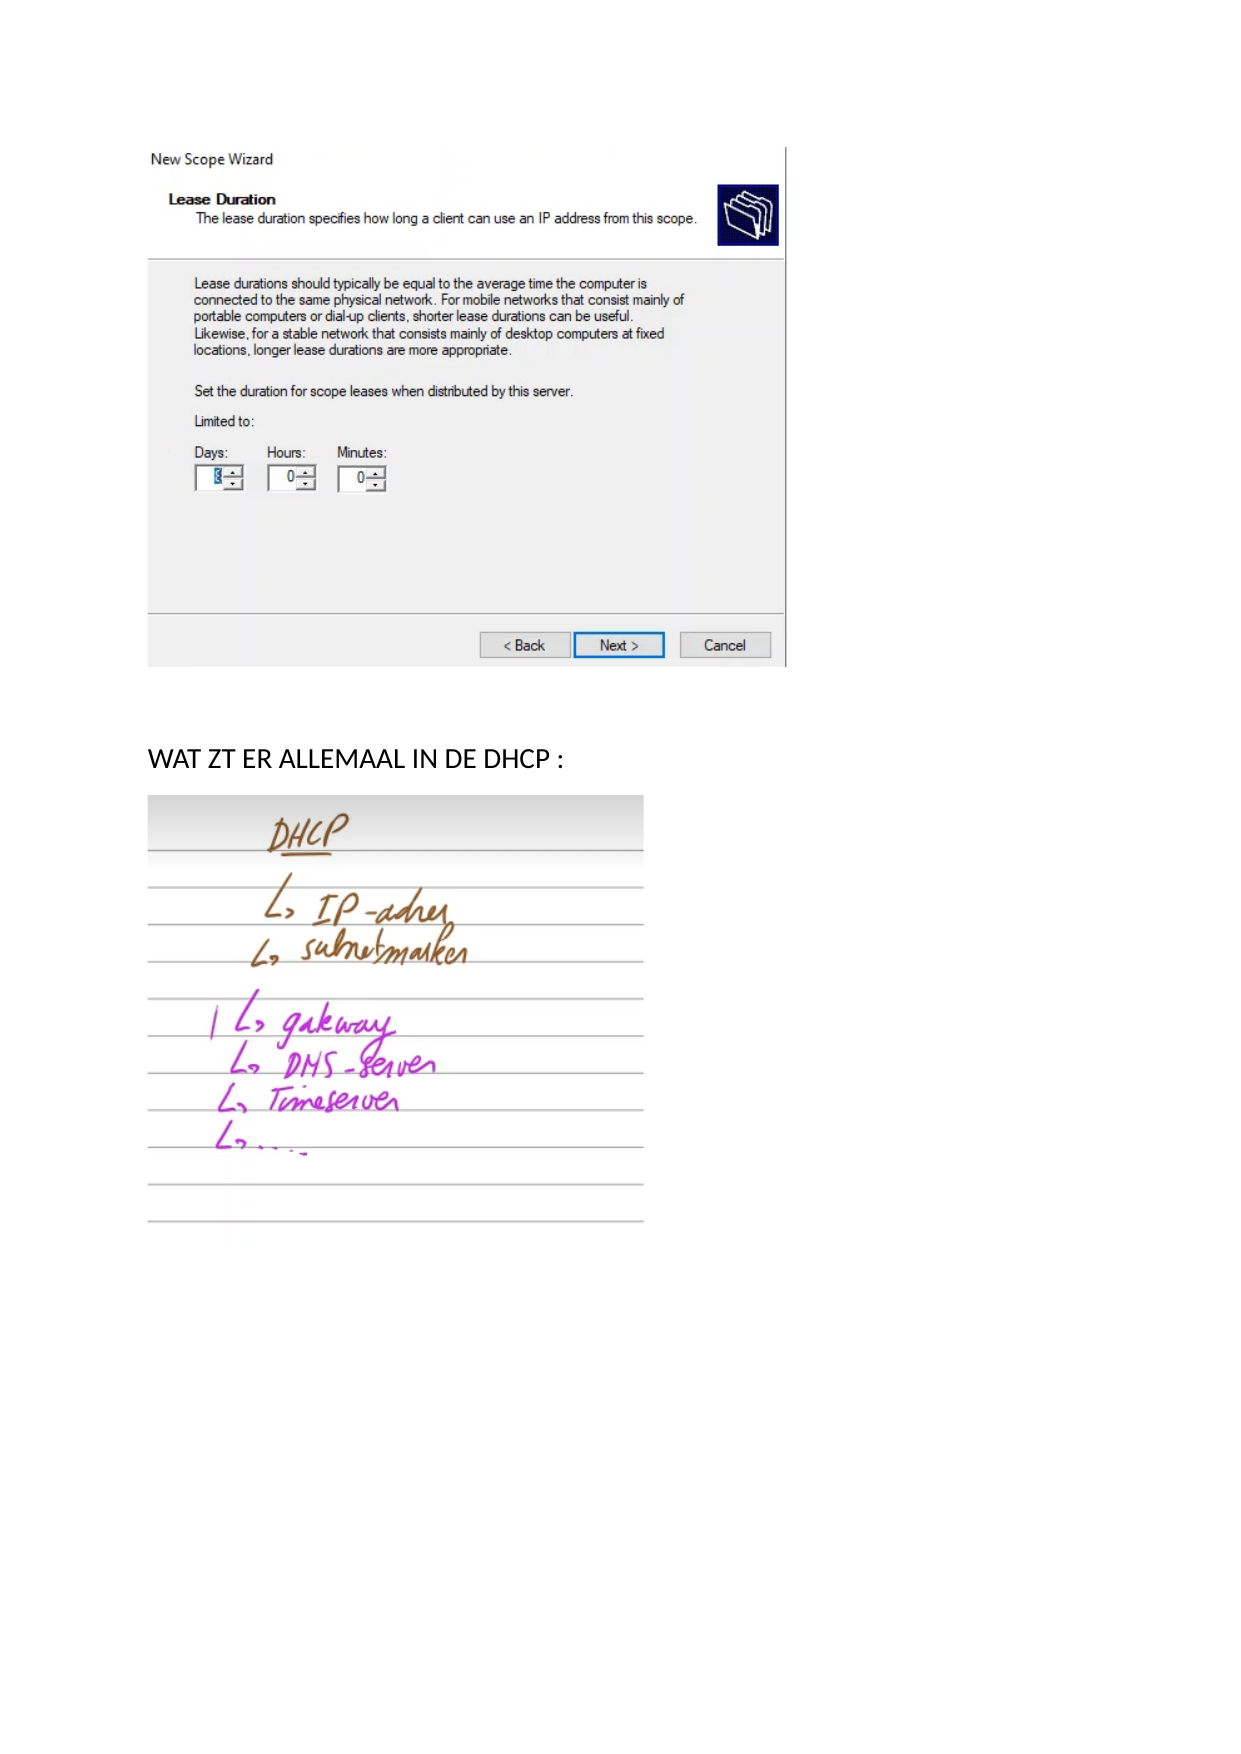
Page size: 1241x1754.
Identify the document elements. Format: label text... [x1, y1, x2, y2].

picture [147, 147, 799, 667]
text WAT ZT ER ALLEMAAL IN DE DHCP : [148, 740, 1093, 776]
picture [147, 795, 644, 1247]
